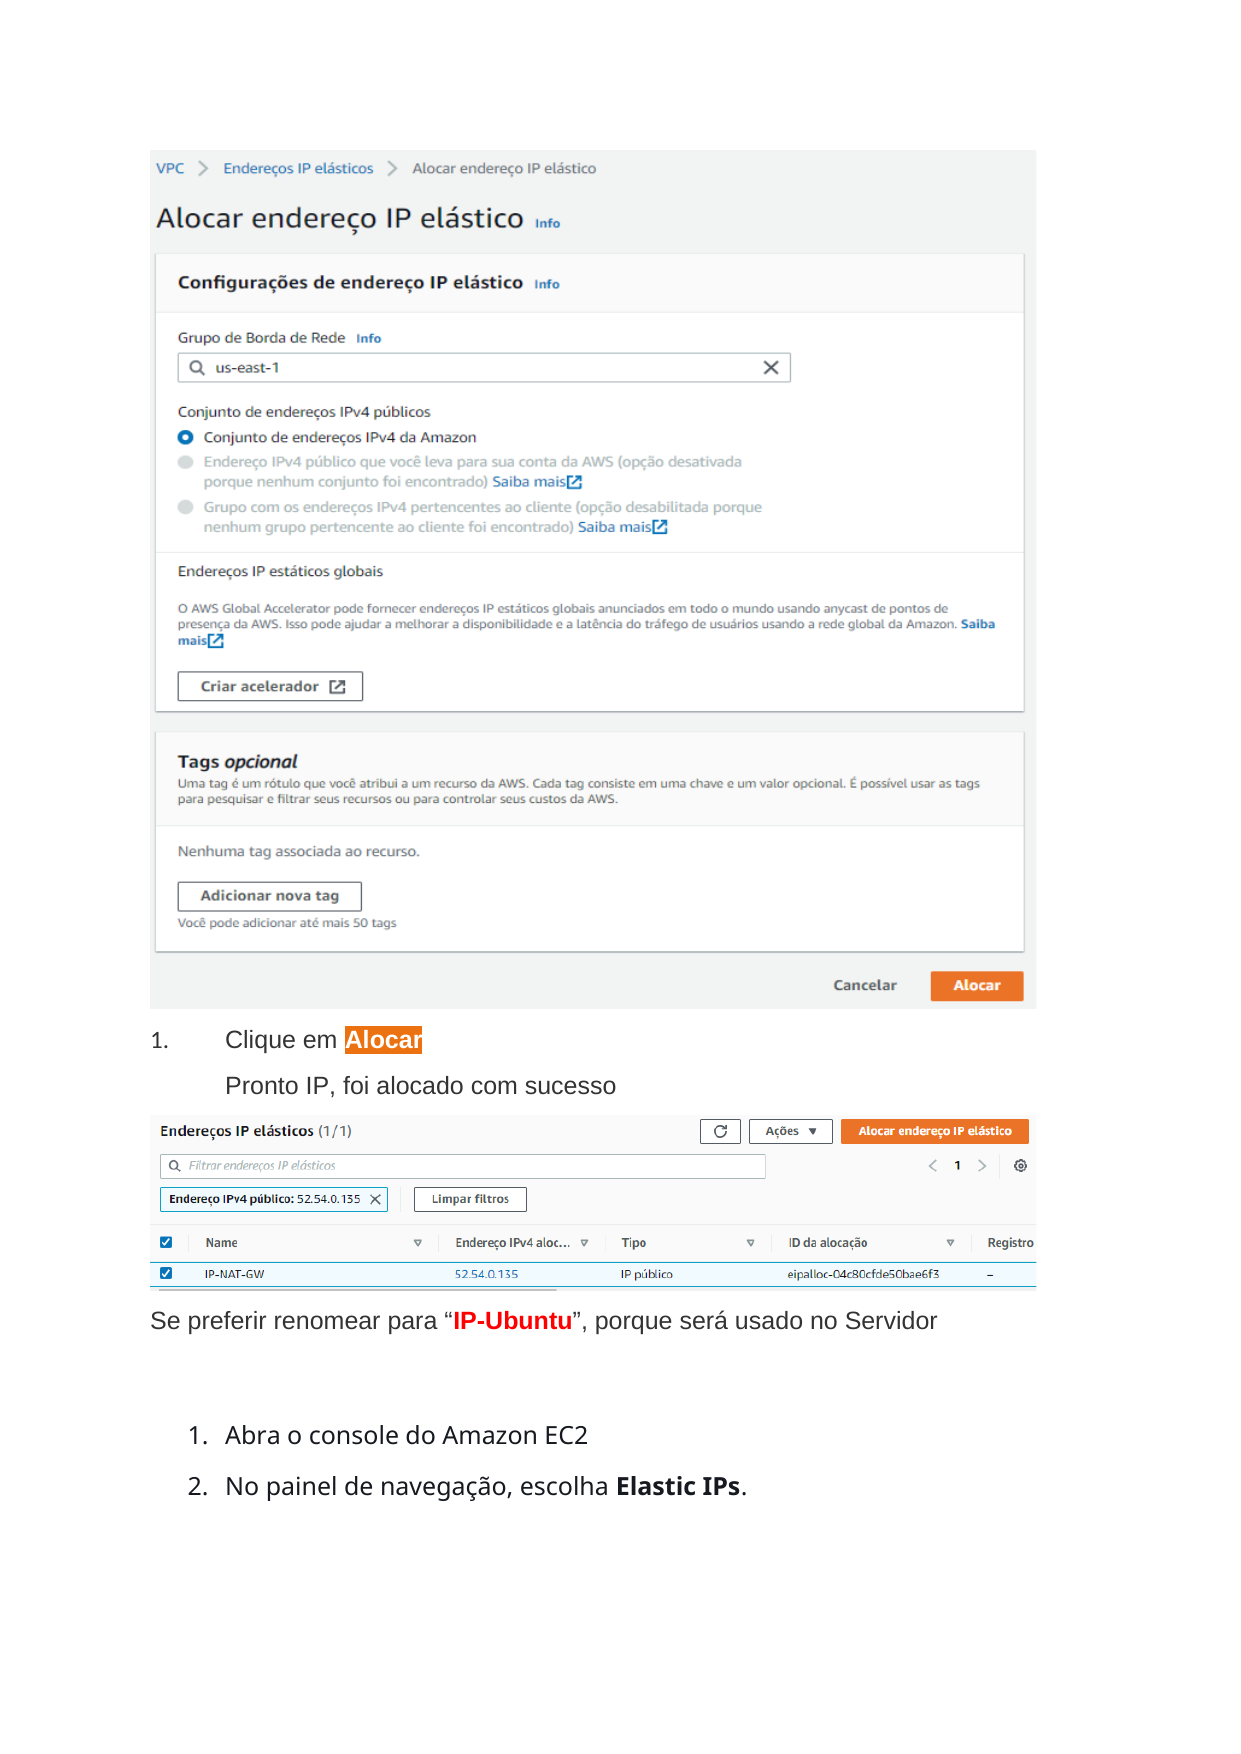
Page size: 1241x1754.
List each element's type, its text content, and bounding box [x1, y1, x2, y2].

list Abra o console do Amazon EC2 [187, 1417, 1090, 1452]
picture [150, 150, 1037, 1009]
list No painel de navegação, escolha Elastic IPs. [187, 1456, 1090, 1503]
text Se preferir renomear para “IP-Ubuntu”, porque será usado no Servidor [150, 1306, 1090, 1335]
list Clique em Alocar [150, 1025, 1090, 1055]
text Pronto IP, foi alocado com sucesso [150, 1071, 1090, 1099]
picture [150, 1264, 1037, 1285]
picture [150, 1115, 1037, 1261]
